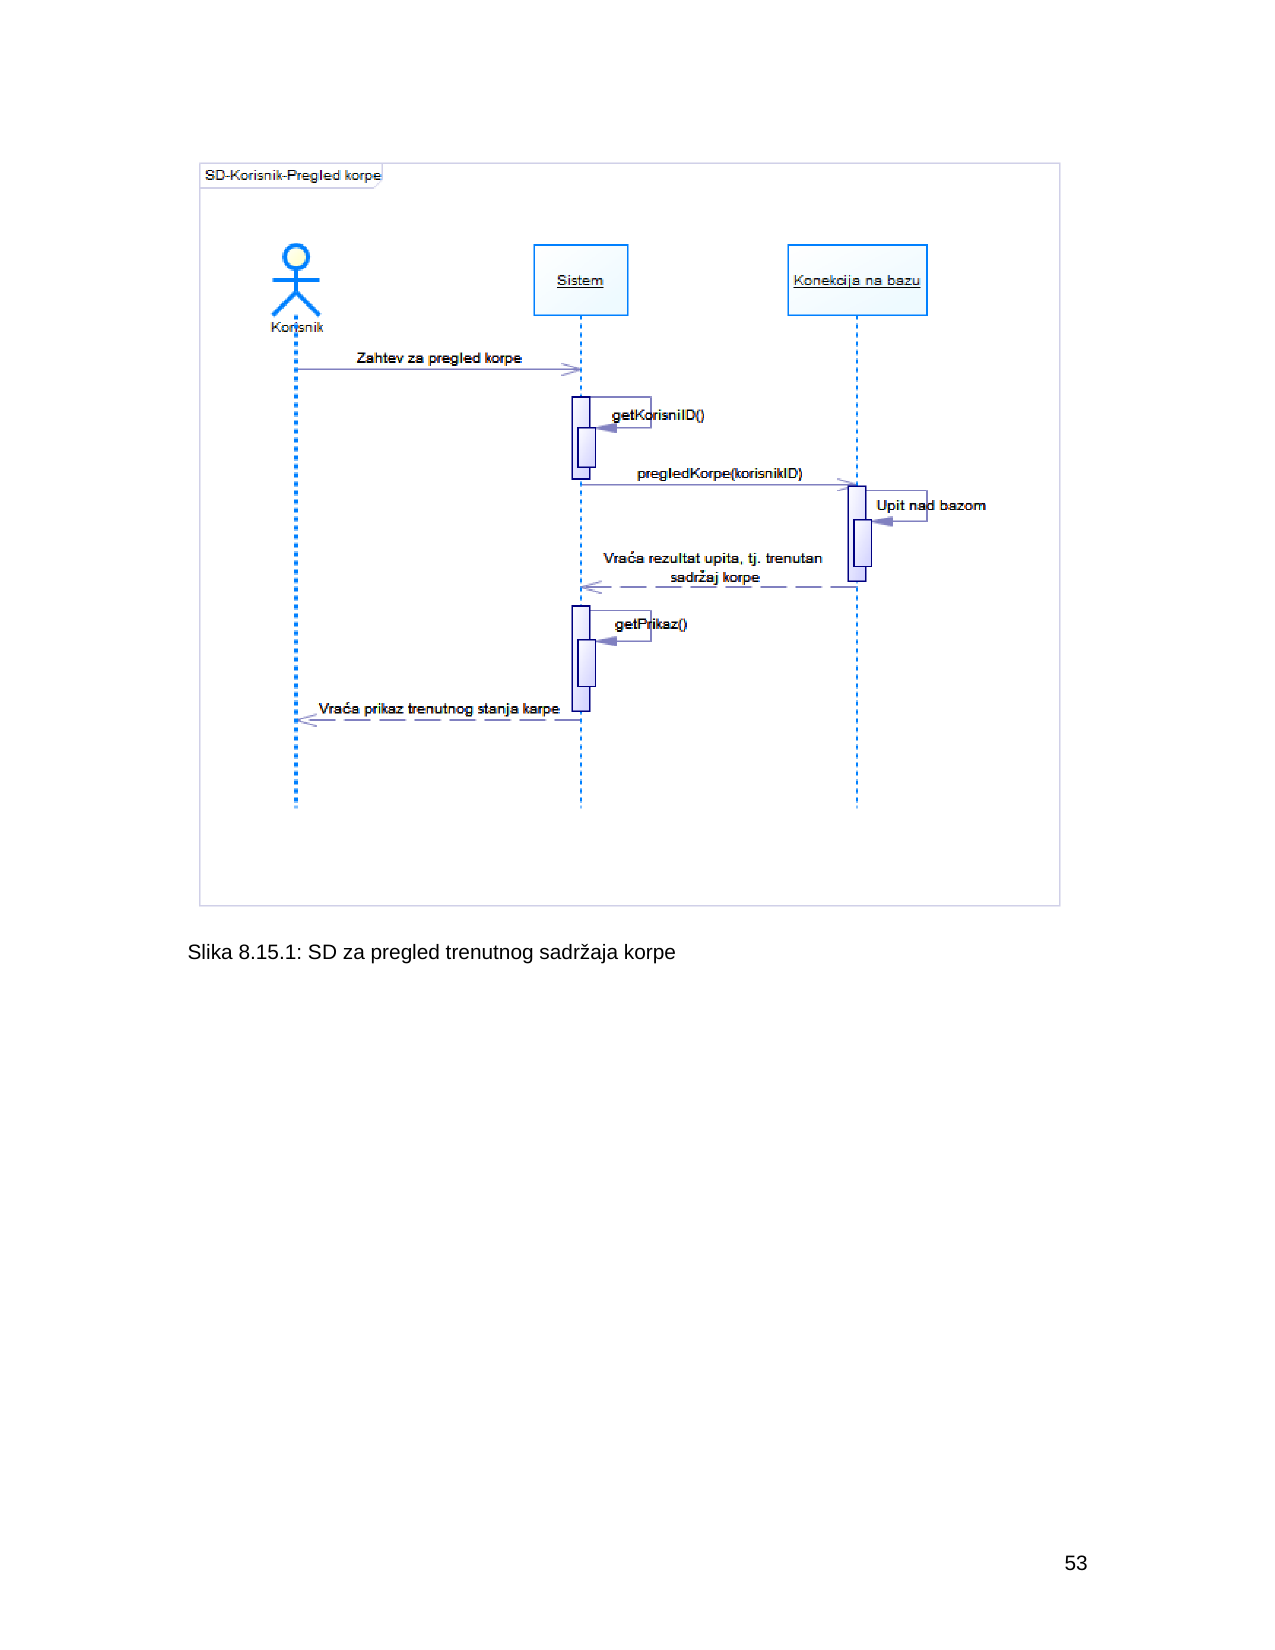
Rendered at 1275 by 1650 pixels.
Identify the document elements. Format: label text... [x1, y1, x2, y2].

text Slika 8.15.1: SD za pregled trenutnog sadržaja korpe [187, 940, 1087, 964]
picture [187, 150, 1088, 928]
